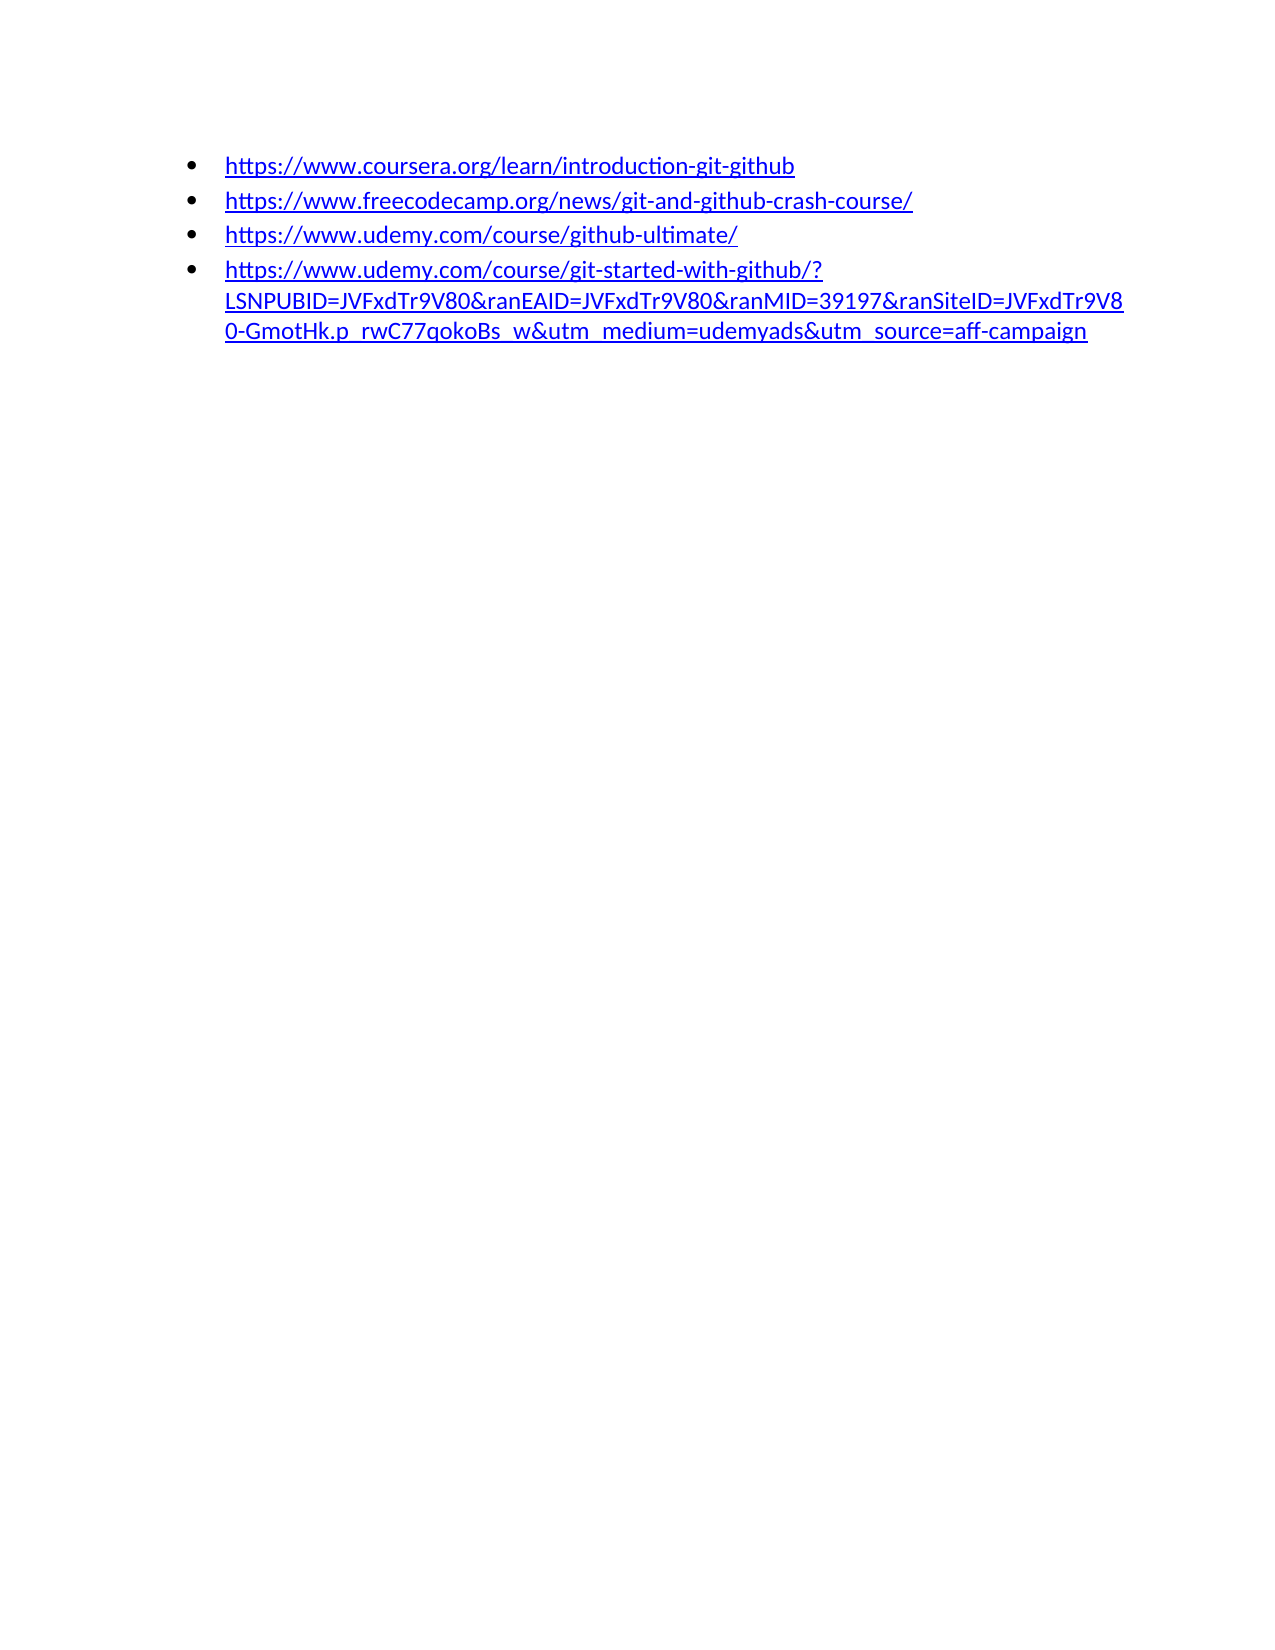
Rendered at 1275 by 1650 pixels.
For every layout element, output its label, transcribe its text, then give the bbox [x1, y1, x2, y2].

list https://www.coursera.org/learn/introduction-git-github [187, 150, 1125, 181]
list https://www.freecodecamp.org/news/git-and-github-crash-course/ [187, 185, 1125, 215]
list https://www.udemy.com/course/git-started-with-github/?LSNPUBID=JVFxdTr9V80&ranEAID=JVFxdTr9V80&ranMID=39197&ranSiteID=JVFxdTr9V80-GmotHk.p_rwC77qokoBs_w&utm_medium=udemyads&utm_source=aff-campaign [187, 254, 1125, 346]
list https://www.udemy.com/course/github-ultimate/ [187, 219, 1125, 250]
